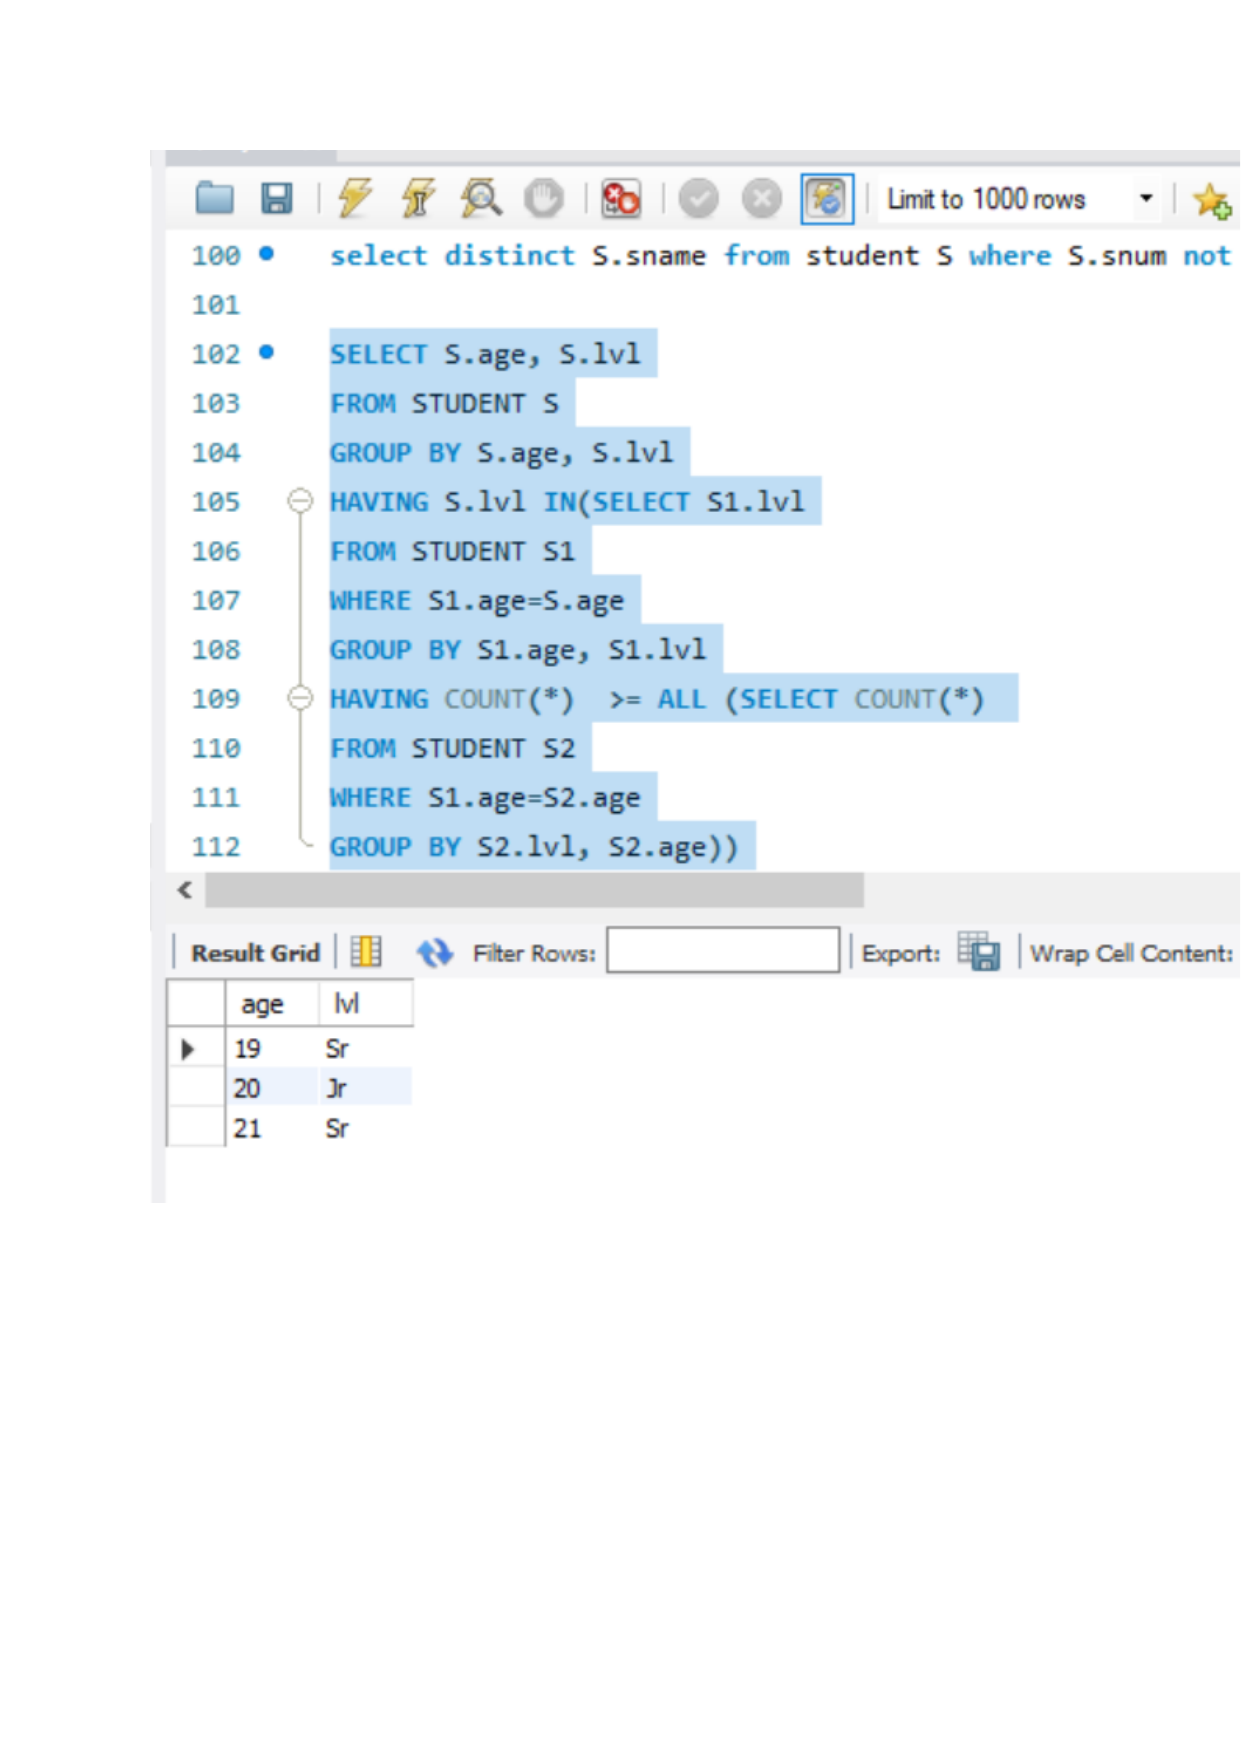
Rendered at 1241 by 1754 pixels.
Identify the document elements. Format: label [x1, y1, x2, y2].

picture [150, 150, 1241, 1203]
